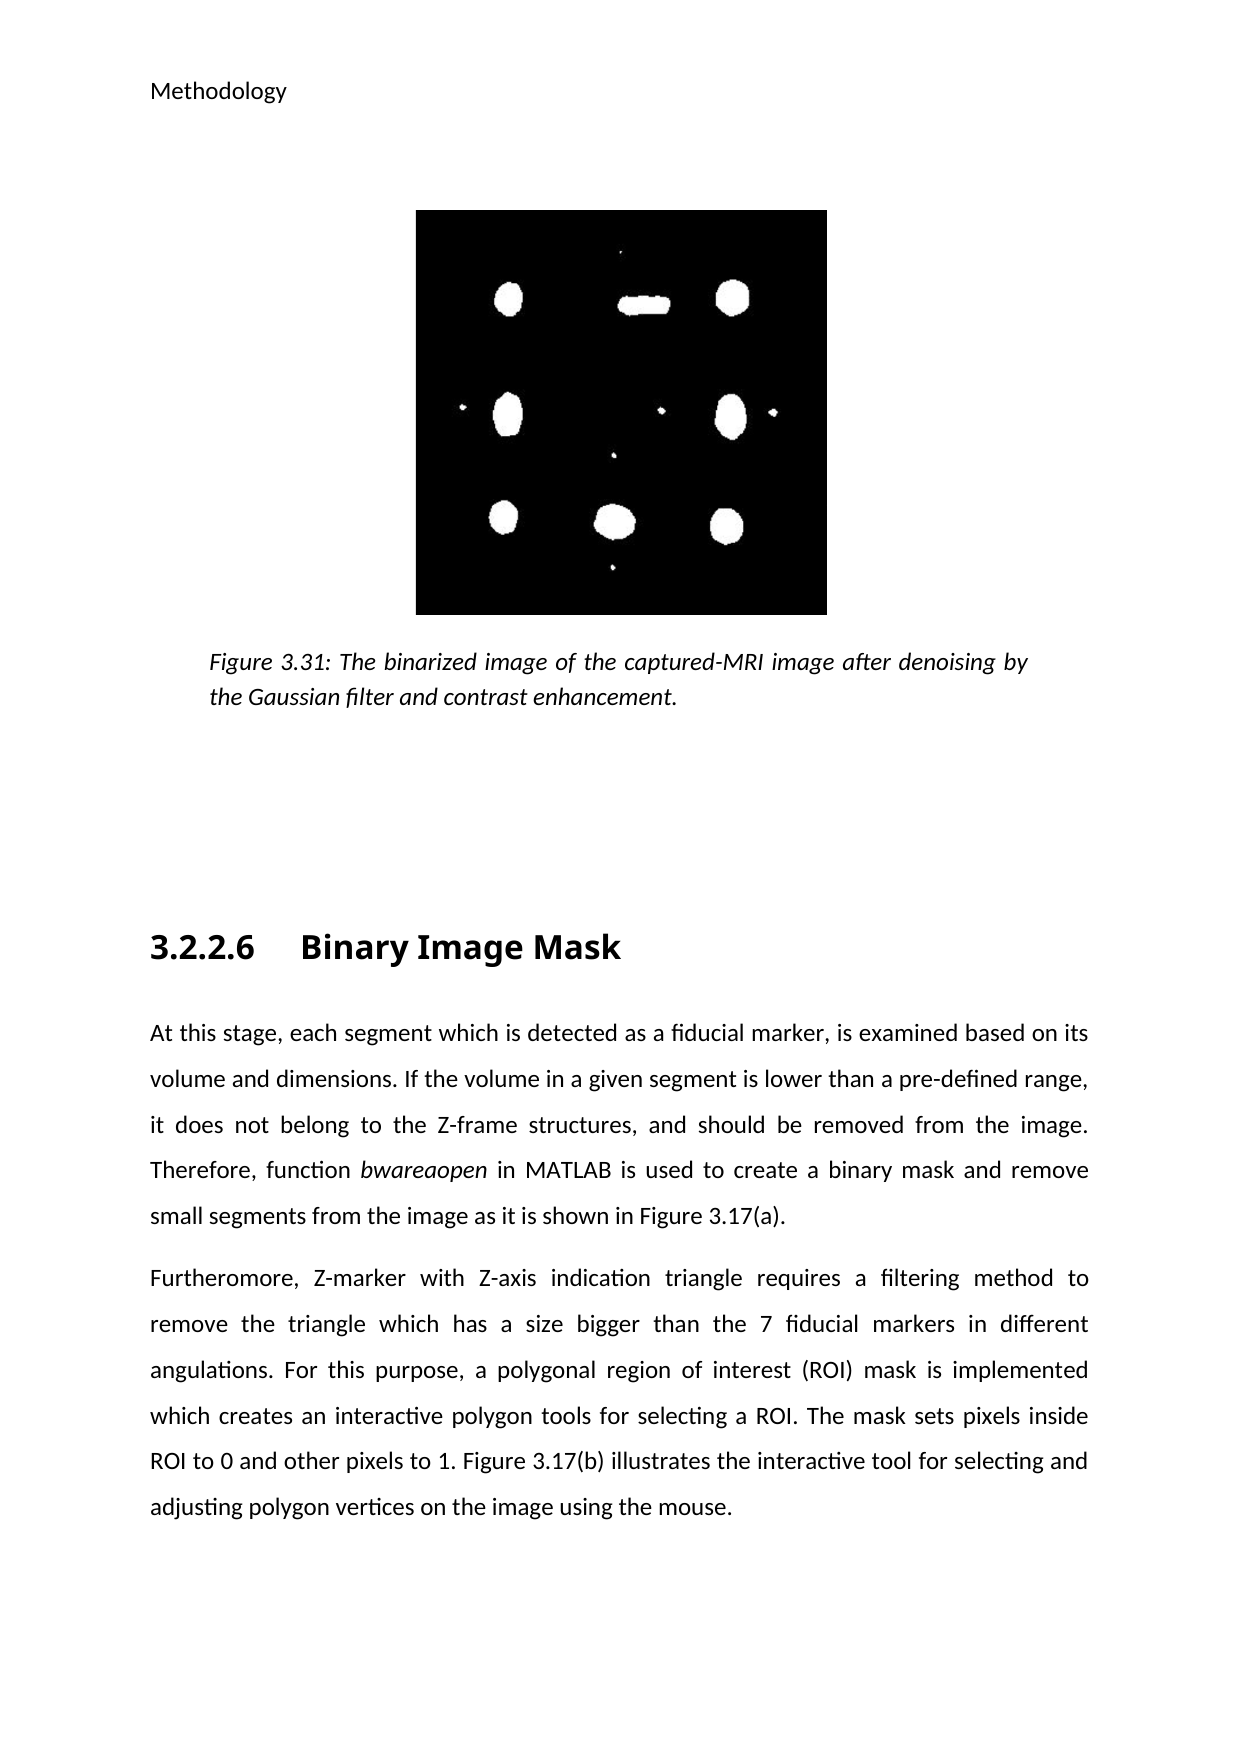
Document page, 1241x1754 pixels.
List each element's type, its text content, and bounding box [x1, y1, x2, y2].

picture [415, 210, 827, 615]
text At this stage, each segment which is detected as a fiducial marker, is examined based on its volume and dimensions. If the volume in a given segment is lower than a pre-defined range, it does not belong to the Z-frame structures, and should be removed from the image. Therefore, function bwareaopen in MATLAB is used to create a binary mask and remove small segments from the image as it is shown in Figure 3.17(a). [150, 1017, 1090, 1231]
subtitle Binary Image Mask [150, 924, 1090, 969]
text Furtheromore, Z-marker with Z-axis indication triangle requires a filtering method to remove the triangle which has a size bigger than the 7 fiducial markers in different angulations. For this purpose, a polygonal region of interest (ROI) mask is implemented which creates an interactive polygon tools for selecting a ROI. The mask sets pixels inside ROI to 0 and other pixels to 1. Figure 3.17(b) illustrates the interactive tool for selecting and adjusting polygon vertices on the image using the mouse. [150, 1263, 1090, 1522]
